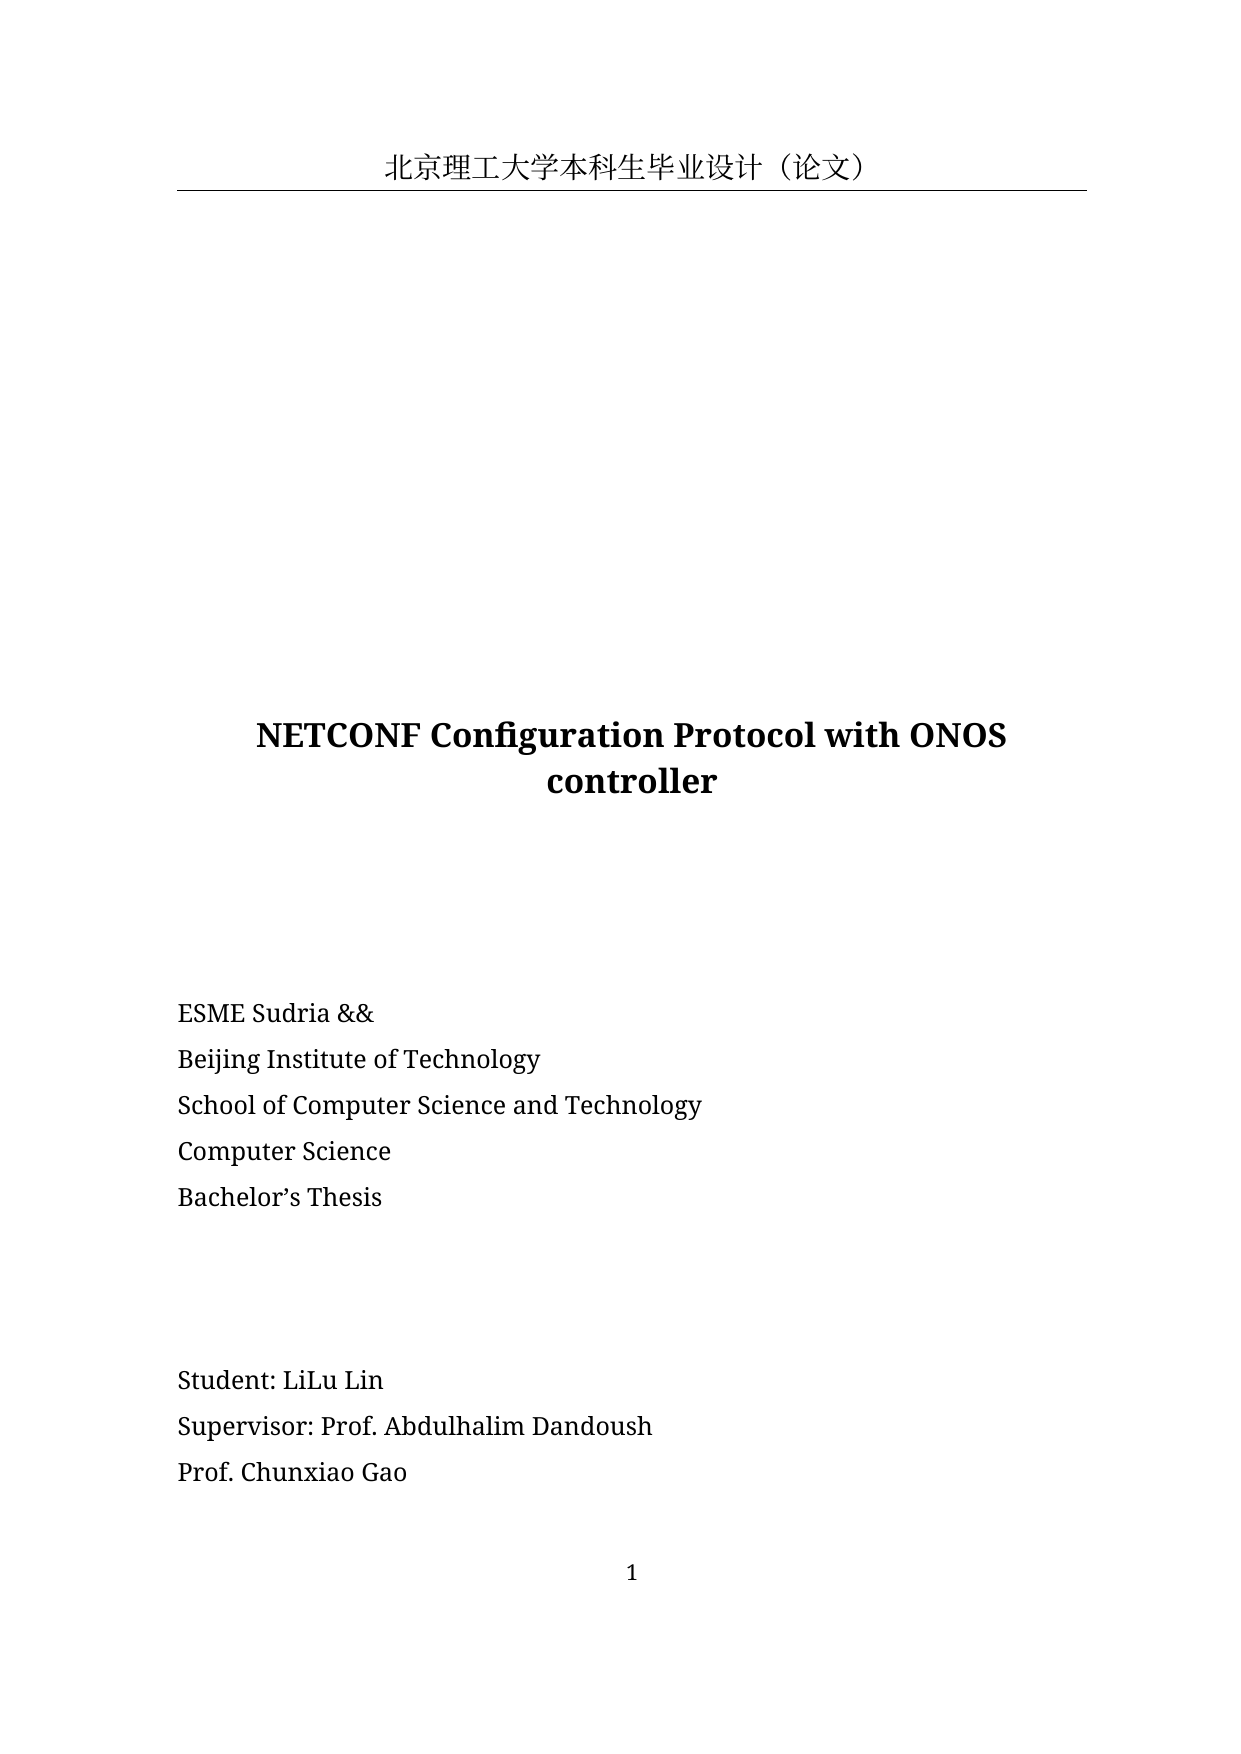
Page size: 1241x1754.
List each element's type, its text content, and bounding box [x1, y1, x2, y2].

text NETCONF Configuration Protocol with ONOS controller [177, 711, 1087, 803]
text Prof. Chunxiao Gao [177, 1444, 1087, 1490]
text Beijing Institute of Technology [177, 1032, 1087, 1078]
text ESME Sudria && [177, 986, 1087, 1032]
text Bachelor’s Thesis [177, 1169, 1087, 1215]
text School of Computer Science and Technology [177, 1078, 1087, 1123]
text Computer Science [177, 1123, 1087, 1169]
text Student: LiLu Lin [177, 1353, 1087, 1398]
text Supervisor: Prof. Abdulhalim Dandoush [177, 1398, 1087, 1444]
